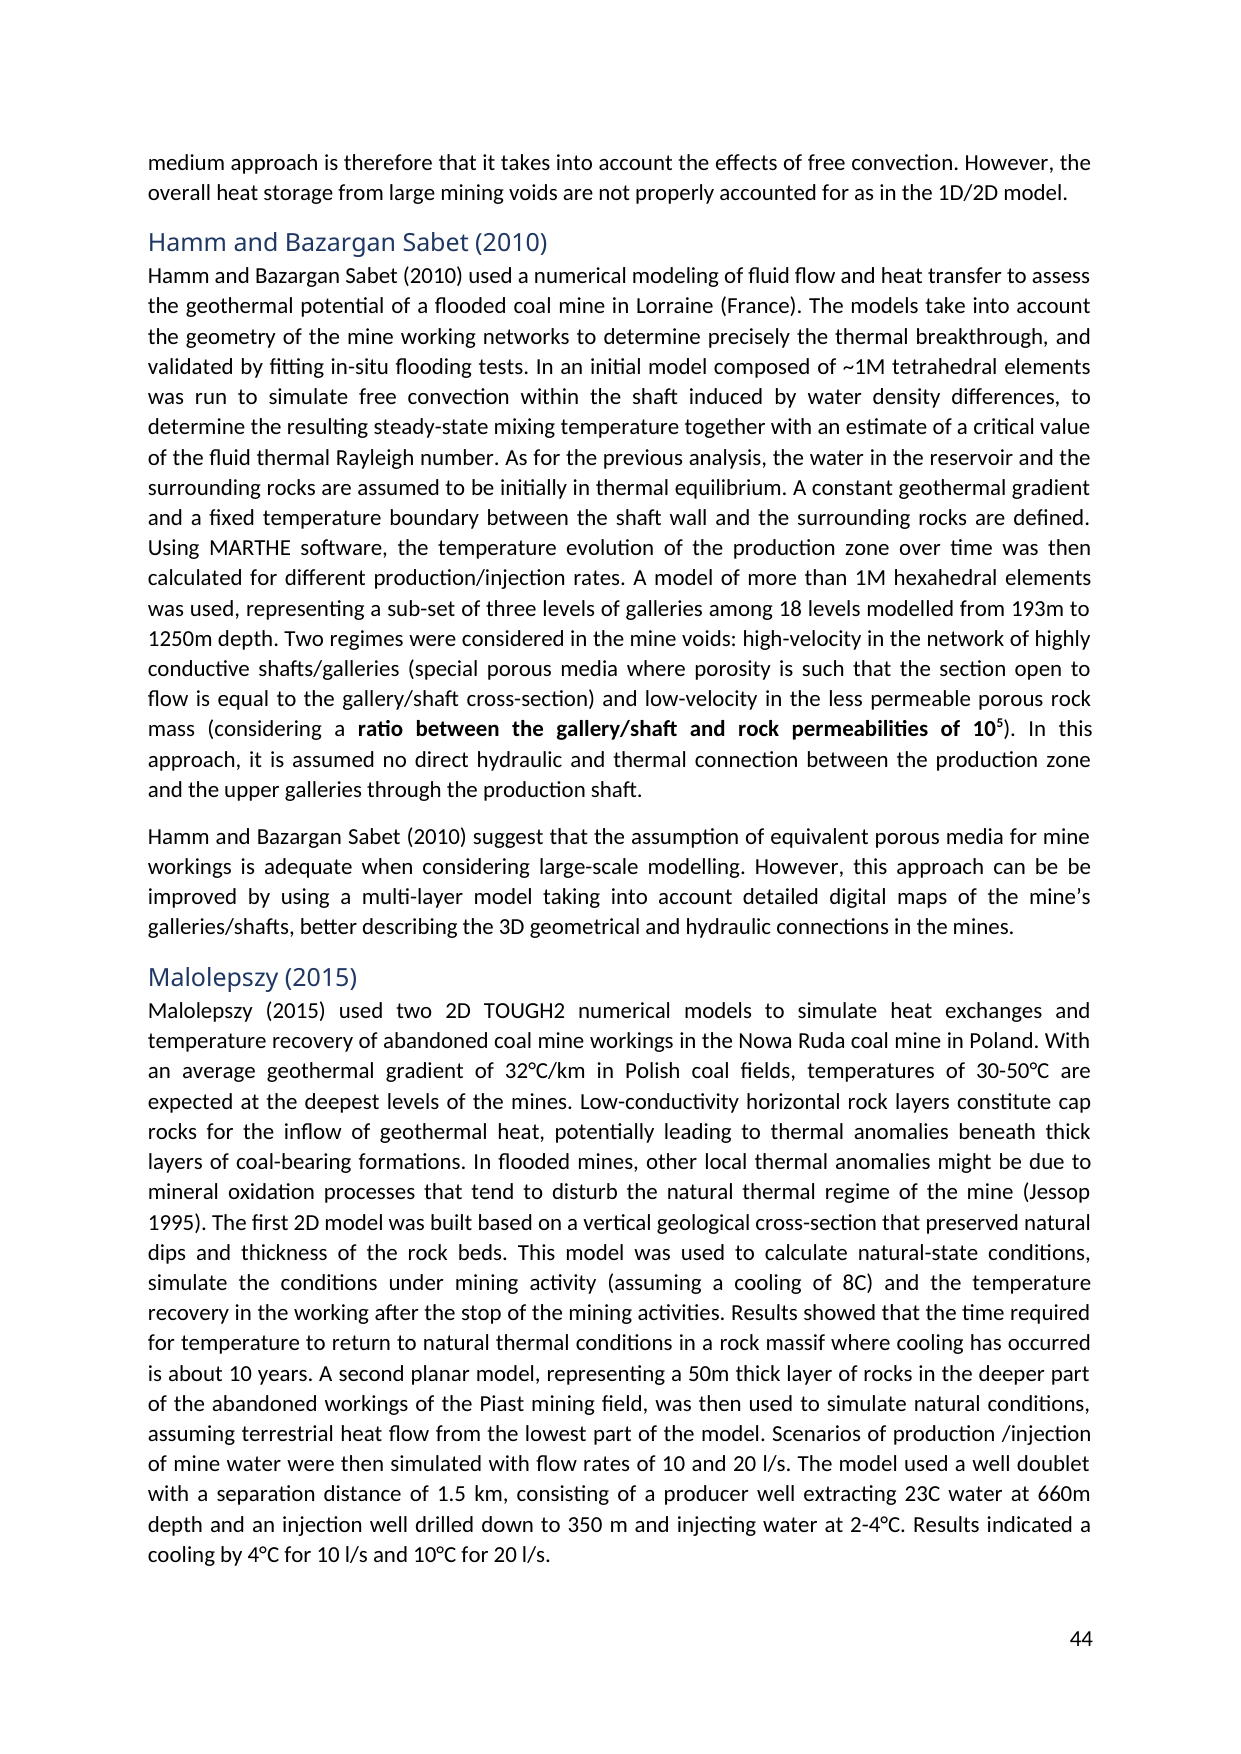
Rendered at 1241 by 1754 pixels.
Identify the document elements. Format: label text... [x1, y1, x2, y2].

text Hamm and Bazargan Sabet (2010) suggest that the assumption of equivalent porous media for mine workings is adequate when considering large-scale modelling. However, this approach can be be improved by using a multi-layer model taking into account detailed digital maps of the mine’s galleries/shafts, better describing the 3D geometrical and hydraulic connections in the mines. [148, 822, 1093, 941]
text Hamm and Bazargan Sabet (2010) used a numerical modeling of fluid flow and heat transfer to assess the geothermal potential of a flooded coal mine in Lorraine (France). The models take into account the geometry of the mine working networks to determine precisely the thermal breakthrough, and validated by fitting in-situ flooding tests. In an initial model composed of ~1M tetrahedral elements was run to simulate free convection within the shaft induced by water density differences, to determine the resulting steady-state mixing temperature together with an estimate of a critical value of the fluid thermal Rayleigh number. As for the previous analysis, the water in the reservoir and the surrounding rocks are assumed to be initially in thermal equilibrium. A constant geothermal gradient and a fixed temperature boundary between the shaft wall and the surrounding rocks are defined. Using MARTHE software, the temperature evolution of the production zone over time was then calculated for different production/injection rates. A model of more than 1M hexahedral elements was used, representing a sub-set of three levels of galleries among 18 levels modelled from 193m to 1250m depth. Two regimes were considered in the mine voids: high-velocity in the network of highly conductive shafts/galleries (special porous media where porosity is such that the section open to flow is equal to the gallery/shaft cross-section) and low-velocity in the less permeable porous rock mass (considering a ratio between the gallery/shaft and rock permeabilities of 105). In this approach, it is assumed no direct hydraulic and thermal connection between the production zone and the upper galleries through the production shaft. [148, 261, 1093, 803]
subtitle Hamm and Bazargan Sabet (2010) [148, 225, 1093, 259]
subtitle Malolepszy (2015) [148, 959, 1093, 993]
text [148, 148, 1093, 206]
text Malolepszy (2015) used two 2D TOUGH2 numerical models to simulate heat exchanges and temperature recovery of abandoned coal mine workings in the Nowa Ruda coal mine in Poland. With an average geothermal gradient of 32°C/km in Polish coal fields, temperatures of 30-50°C are expected at the deepest levels of the mines. Low-conductivity horizontal rock layers constitute cap rocks for the inflow of geothermal heat, potentially leading to thermal anomalies beneath thick layers of coal-bearing formations. In flooded mines, other local thermal anomalies might be due to mineral oxidation processes that tend to disturb the natural thermal regime of the mine (Jessop 1995). The first 2D model was built based on a vertical geological cross-section that preserved natural dips and thickness of the rock beds. This model was used to calculate natural-state conditions, simulate the conditions under mining activity (assuming a cooling of 8C) and the temperature recovery in the working after the stop of the mining activities. Results showed that the time required for temperature to return to natural thermal conditions in a rock massif where cooling has occurred is about 10 years. A second planar model, representing a 50m thick layer of rocks in the deeper part of the abandoned workings of the Piast mining field, was then used to simulate natural conditions, assuming terrestrial heat flow from the lowest part of the model. Scenarios of production /injection of mine water were then simulated with flow rates of 10 and 20 l/s. The model used a well doublet with a separation distance of 1.5 km, consisting of a producer well extracting 23C water at 660m depth and an injection well drilled down to 350 m and injecting water at 2-4°C. Results indicated a cooling by 4°C for 10 l/s and 10°C for 20 l/s. [148, 996, 1093, 1568]
